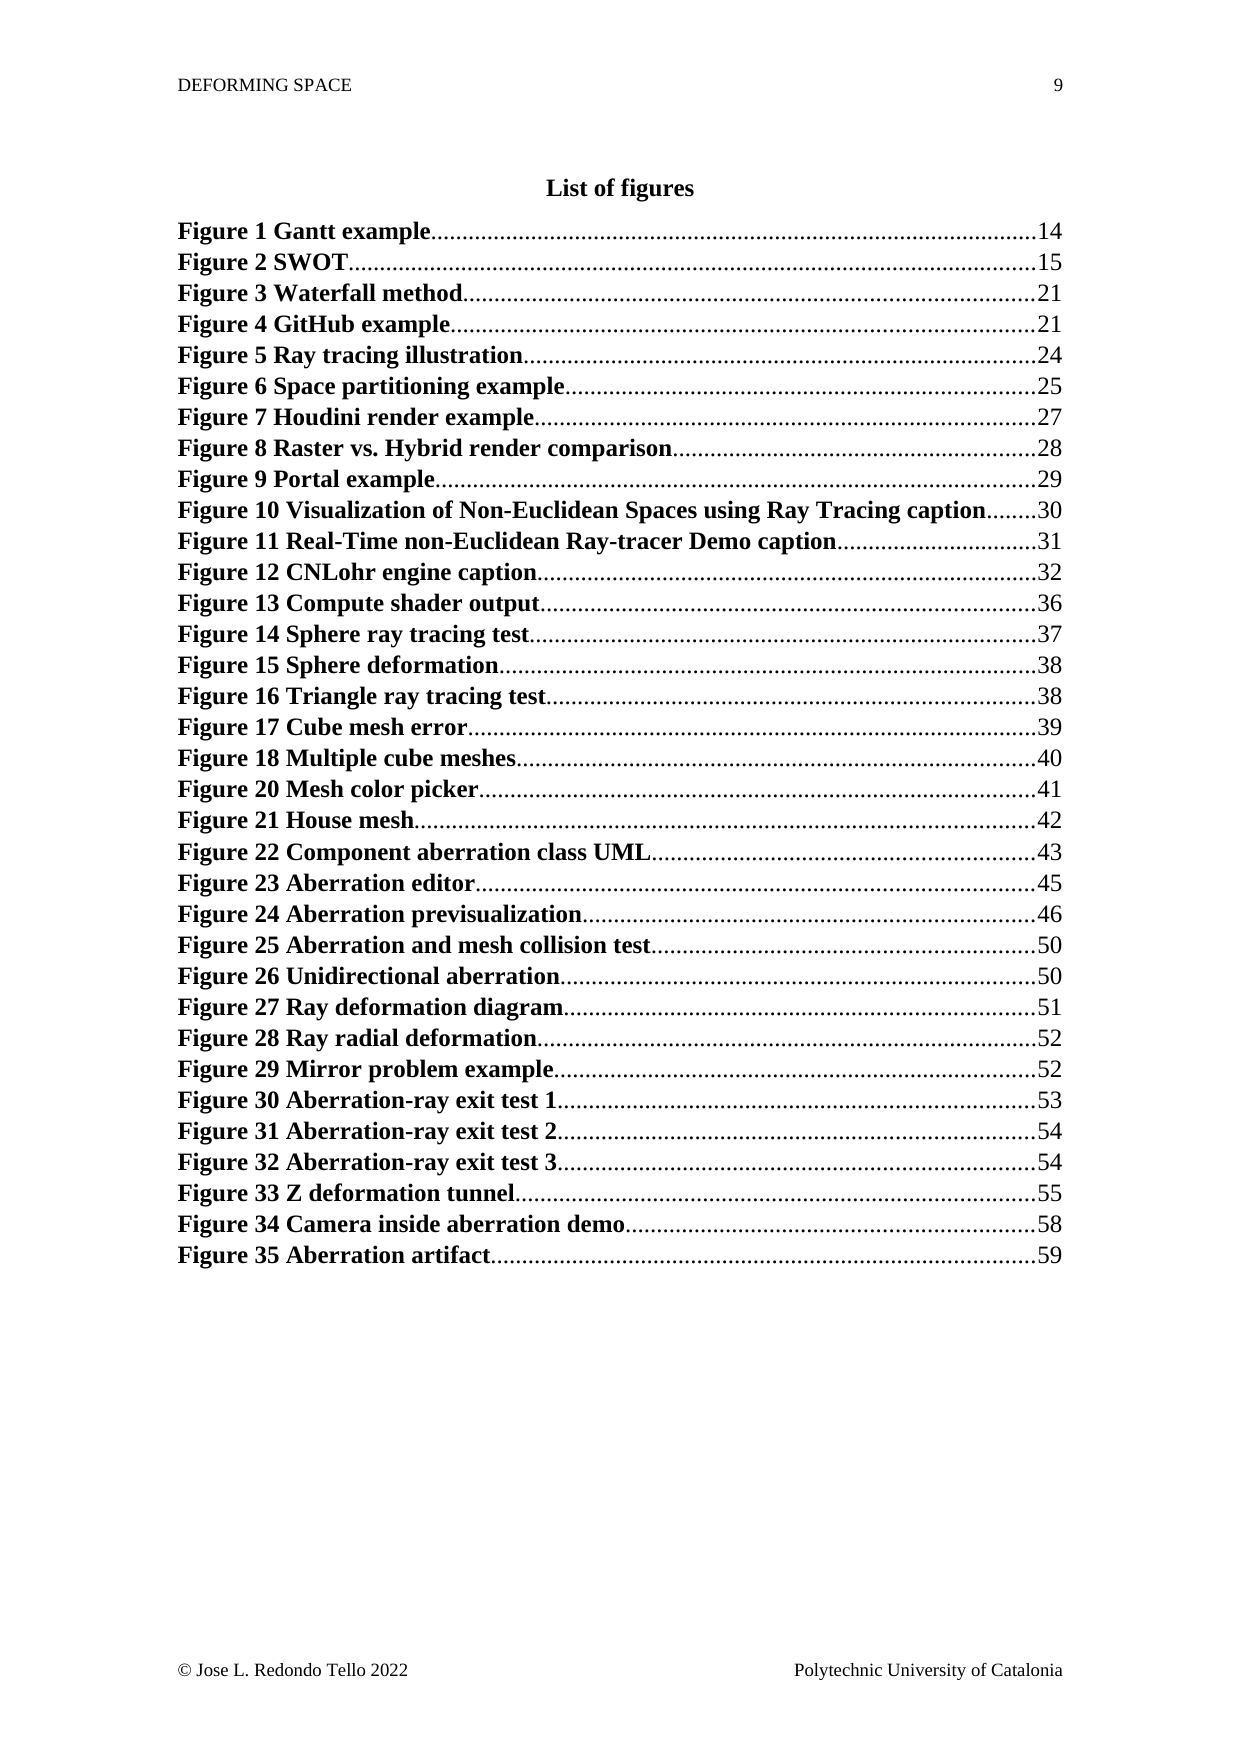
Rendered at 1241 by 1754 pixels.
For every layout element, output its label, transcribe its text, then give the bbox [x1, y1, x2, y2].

text Figure 20 Mesh color picker 41 [177, 774, 1063, 803]
text Figure 14 Sphere ray tracing test 37 [177, 619, 1063, 648]
text Figure 27 Ray deformation diagram 51 [177, 992, 1063, 1021]
text Figure 23 Aberration editor 45 [177, 868, 1063, 896]
text Figure 17 Cube mesh error 39 [177, 712, 1063, 741]
text Figure 6 Space partitioning example 25 [177, 371, 1063, 400]
text Figure 16 Triangle ray tracing test 38 [177, 681, 1063, 710]
text Figure 28 Ray radial deformation 52 [177, 1023, 1063, 1052]
text Figure 32 Aberration-ray exit test 3 54 [177, 1147, 1063, 1176]
text Figure 30 Aberration-ray exit test 1 53 [177, 1085, 1063, 1114]
text Figure 33 Z deformation tunnel 55 [177, 1178, 1063, 1207]
text Figure 34 Camera inside aberration demo 58 [177, 1209, 1063, 1238]
text Figure 31 Aberration-ray exit test 2 54 [177, 1116, 1063, 1145]
text Figure 18 Multiple cube meshes 40 [177, 743, 1063, 772]
subtitle List of figures [177, 173, 1063, 201]
text Figure 35 Aberration artifact 59 [177, 1240, 1063, 1269]
text Figure 22 Component aberration class UML 43 [177, 837, 1063, 865]
text Figure 24 Aberration previsualization 46 [177, 899, 1063, 927]
text Figure 4 GitHub example 21 [177, 309, 1063, 338]
text Figure 9 Portal example 29 [177, 464, 1063, 493]
text Figure 25 Aberration and mesh collision test 50 [177, 930, 1063, 958]
text Figure 13 Compute shader output 36 [177, 588, 1063, 617]
text Figure 10 Visualization of Non-Euclidean Spaces using Ray Tracing caption 30 [177, 495, 1063, 524]
text Figure 21 House mesh 42 [177, 806, 1063, 834]
text Figure 26 Unidirectional aberration 50 [177, 961, 1063, 989]
text Figure 8 Raster vs. Hybrid render comparison 28 [177, 433, 1063, 462]
text Figure 1 Gantt example 14 [177, 216, 1063, 244]
text Figure 15 Sphere deformation 38 [177, 650, 1063, 679]
text Figure 11 Real-Time non-Euclidean Ray-tracer Demo caption 31 [177, 526, 1063, 555]
text Figure 3 Waterfall method 21 [177, 278, 1063, 307]
text Figure 2 SWOT 15 [177, 247, 1063, 276]
text Figure 12 CNLohr engine caption 32 [177, 557, 1063, 586]
text Figure 5 Ray tracing illustration 24 [177, 340, 1063, 369]
text Figure 7 Houdini render example 27 [177, 402, 1063, 431]
text Figure 29 Mirror problem example 52 [177, 1054, 1063, 1083]
